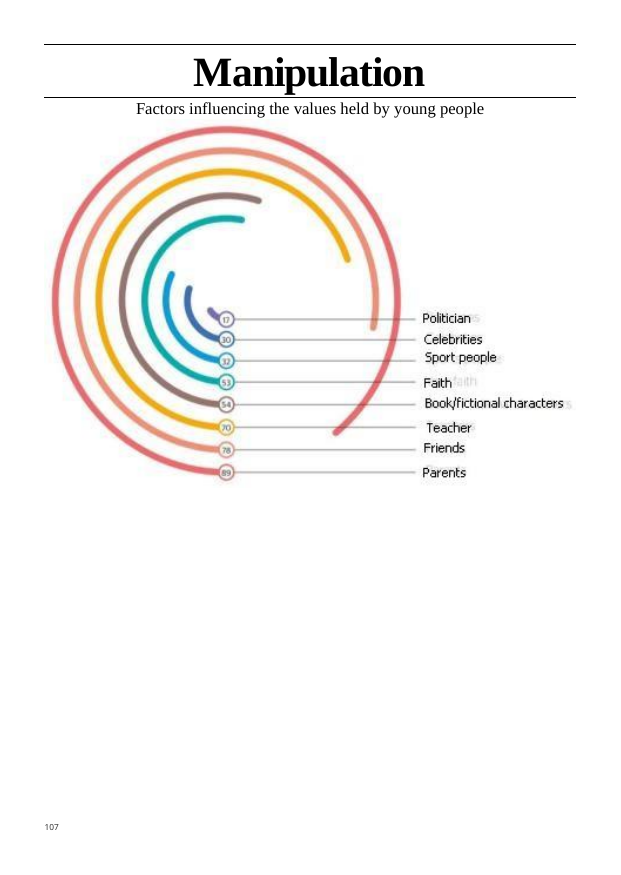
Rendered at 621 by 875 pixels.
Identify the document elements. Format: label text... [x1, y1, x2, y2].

text Factors influencing the values held by young people [44, 98, 576, 118]
subtitle Manipulation [44, 45, 576, 97]
picture [44, 119, 576, 488]
